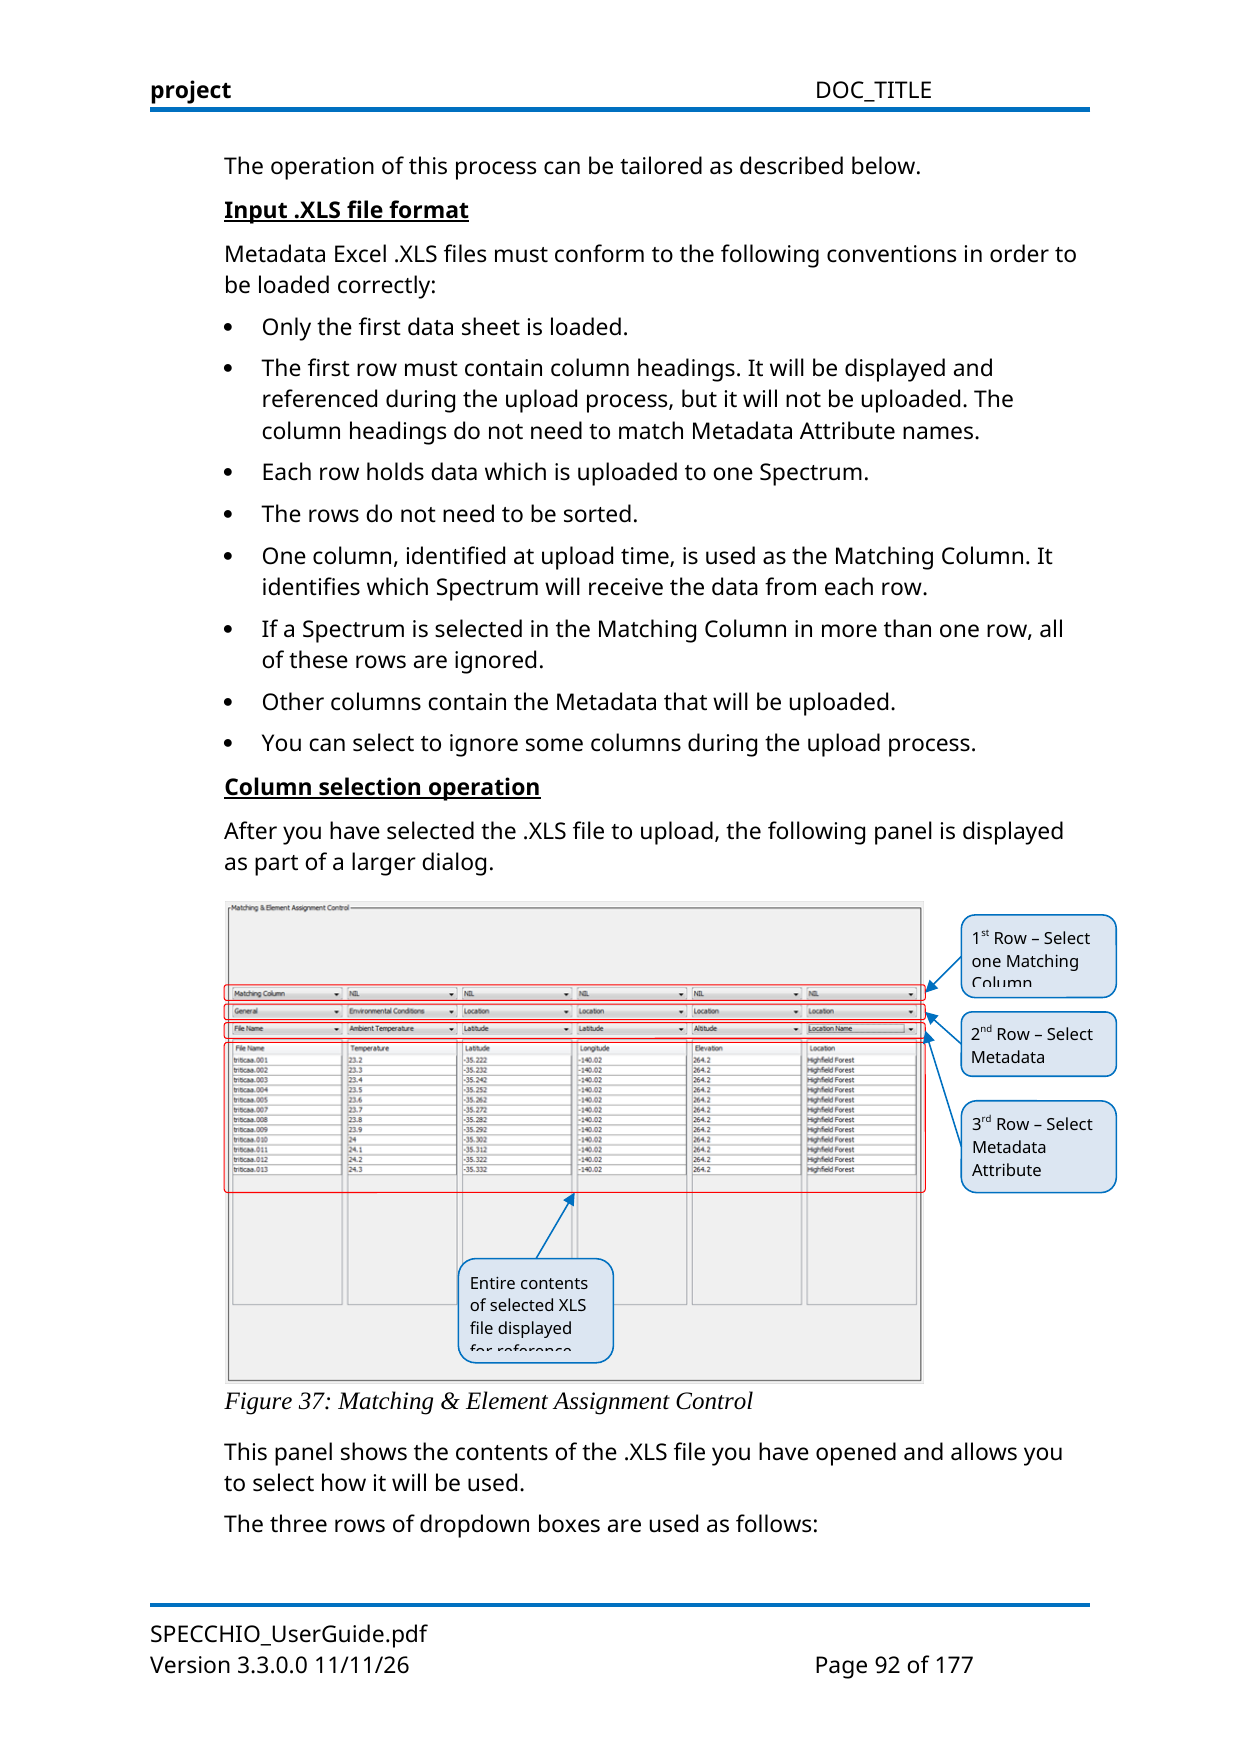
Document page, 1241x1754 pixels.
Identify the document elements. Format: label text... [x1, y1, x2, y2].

picture [223, 1019, 926, 1023]
subtitle Column selection operation [224, 771, 1090, 802]
text The rows do not need to be sorted. [224, 498, 1090, 529]
picture [225, 1005, 924, 1019]
text Only the first data sheet is loaded. [224, 310, 1090, 342]
text The first row must contain column headings. It will be displayed and referenced during the upload process, but it will not be uploaded. The column headings do not need to match Metadata Attribute names. [224, 352, 1090, 446]
text Each row holds data which is uploaded to one Spectrum. [224, 456, 1090, 487]
text After you have selected the .XLS file to upload, the following panel is displayed as part of a larger dialog. [224, 814, 1090, 877]
picture [223, 1038, 923, 1044]
text This panel shows the contents of the .XLS file you have opened and allows you to select how it will be used. [224, 1436, 1090, 1498]
text You can select to ignore some columns during the upload process. [224, 727, 1090, 758]
text Other columns contain the Metadata that will be uploaded. [224, 685, 1090, 717]
text If a Spectrum is selected in the Matching Column in more than one row, all of these rows are ignored. [224, 612, 1090, 675]
picture [223, 899, 926, 985]
picture [225, 1024, 924, 1037]
picture [223, 1191, 926, 1386]
text The operation of this process can be tailored as described below. [224, 150, 1090, 181]
text One column, identified at upload time, is used as the Matching Column. It identifies which Spectrum will receive the data from each row. [224, 539, 1090, 602]
picture [225, 986, 924, 999]
text The three rows of dropdown boxes are used as follows: [224, 1508, 1090, 1540]
subtitle Input .XLS file format [224, 194, 1090, 225]
text Figure 37: Matching & Element Assignment Control [224, 1386, 1090, 1415]
picture [225, 1043, 924, 1191]
picture [223, 1000, 926, 1005]
text Metadata Excel .XLS files must conform to the following conventions in order to be loaded correctly: [224, 237, 1090, 300]
